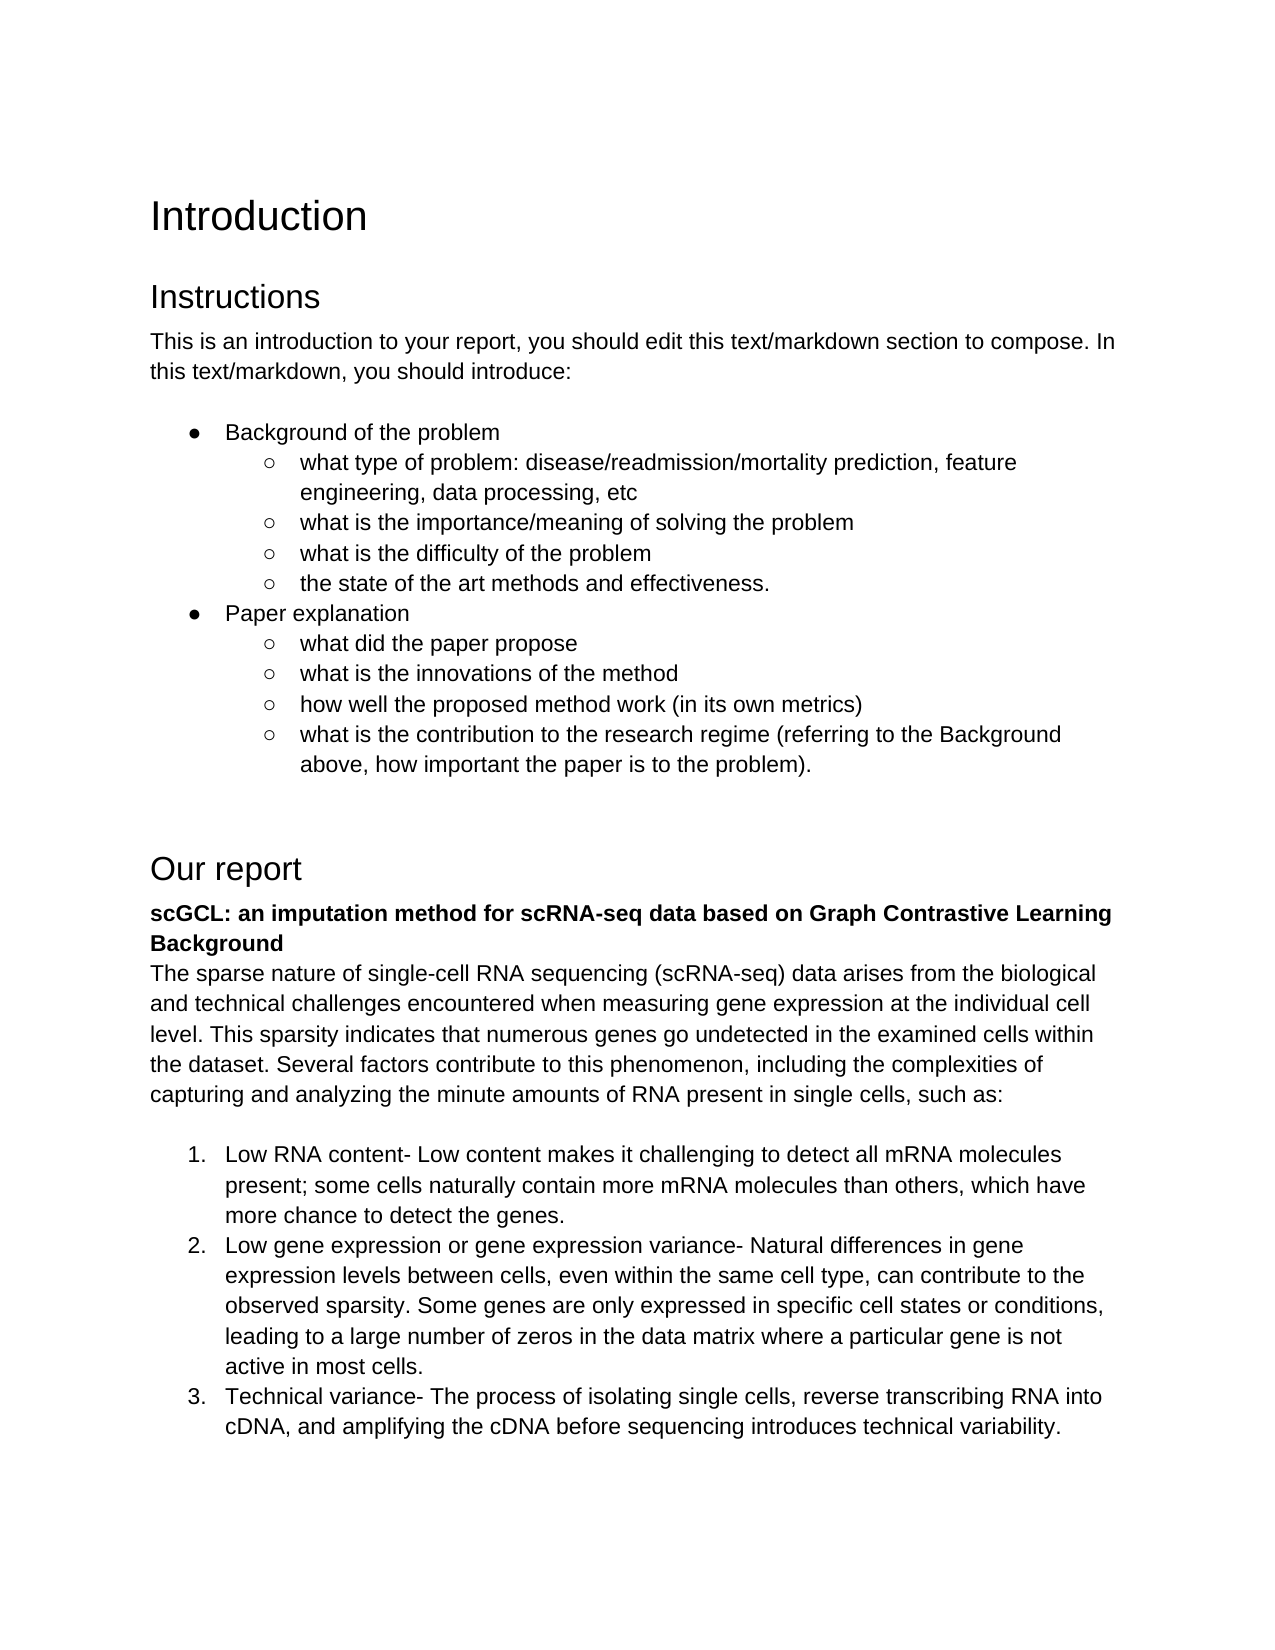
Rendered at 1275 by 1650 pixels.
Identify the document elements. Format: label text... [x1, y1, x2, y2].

list the state of the art methods and effectiveness. [262, 570, 1125, 596]
subtitle Introduction [150, 192, 1125, 239]
list Low RNA content- Low content makes it challenging to detect all mRNA molecules present; some cells naturally contain more mRNA molecules than others, which have more chance to detect the genes. [187, 1141, 1125, 1228]
list what is the innovations of the method [262, 660, 1125, 687]
list Background of the problem [187, 419, 1125, 445]
list Paper explanation [187, 600, 1125, 626]
list what is the contribution to the research regime (referring to the Background above, how important the paper is to the problem). [262, 721, 1125, 777]
list what did the paper propose [262, 630, 1125, 656]
text This is an introduction to your report, you should edit this text/markdown section to compose. In this text/markdown, you should introduce: [150, 328, 1125, 384]
text The sparse nature of single-cell RNA sequencing (scRNA-seq) data arises from the biological and technical challenges encountered when measuring gene expression at the individual cell level. This sparsity indicates that numerous genes go undetected in the examined cells within the dataset. Several factors contribute to this phenomenon, including the complexities of capturing and analyzing the minute amounts of RNA present in single cells, such as: [150, 960, 1125, 1107]
text scGCL: an imputation method for scRNA-seq data based on Graph Contrastive Learning [150, 900, 1125, 926]
text Background [150, 930, 1125, 956]
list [187, 1383, 1125, 1440]
list what type of problem: disease/readmission/mortality prediction, feature engineering, data processing, etc [262, 449, 1125, 505]
list what is the importance/meaning of solving the problem [262, 509, 1125, 536]
subtitle Instructions [150, 277, 1125, 316]
list what is the difficulty of the problem [262, 539, 1125, 566]
list Low gene expression or gene expression variance- Natural differences in gene expression levels between cells, even within the same cell type, can contribute to the observed sparsity. Some genes are only expressed in specific cell states or conditions, leading to a large number of zeros in the data matrix where a particular gene is not active in most cells. [187, 1232, 1125, 1379]
list how well the proposed method work (in its own metrics) [262, 691, 1125, 717]
subtitle Our report [150, 849, 1125, 887]
